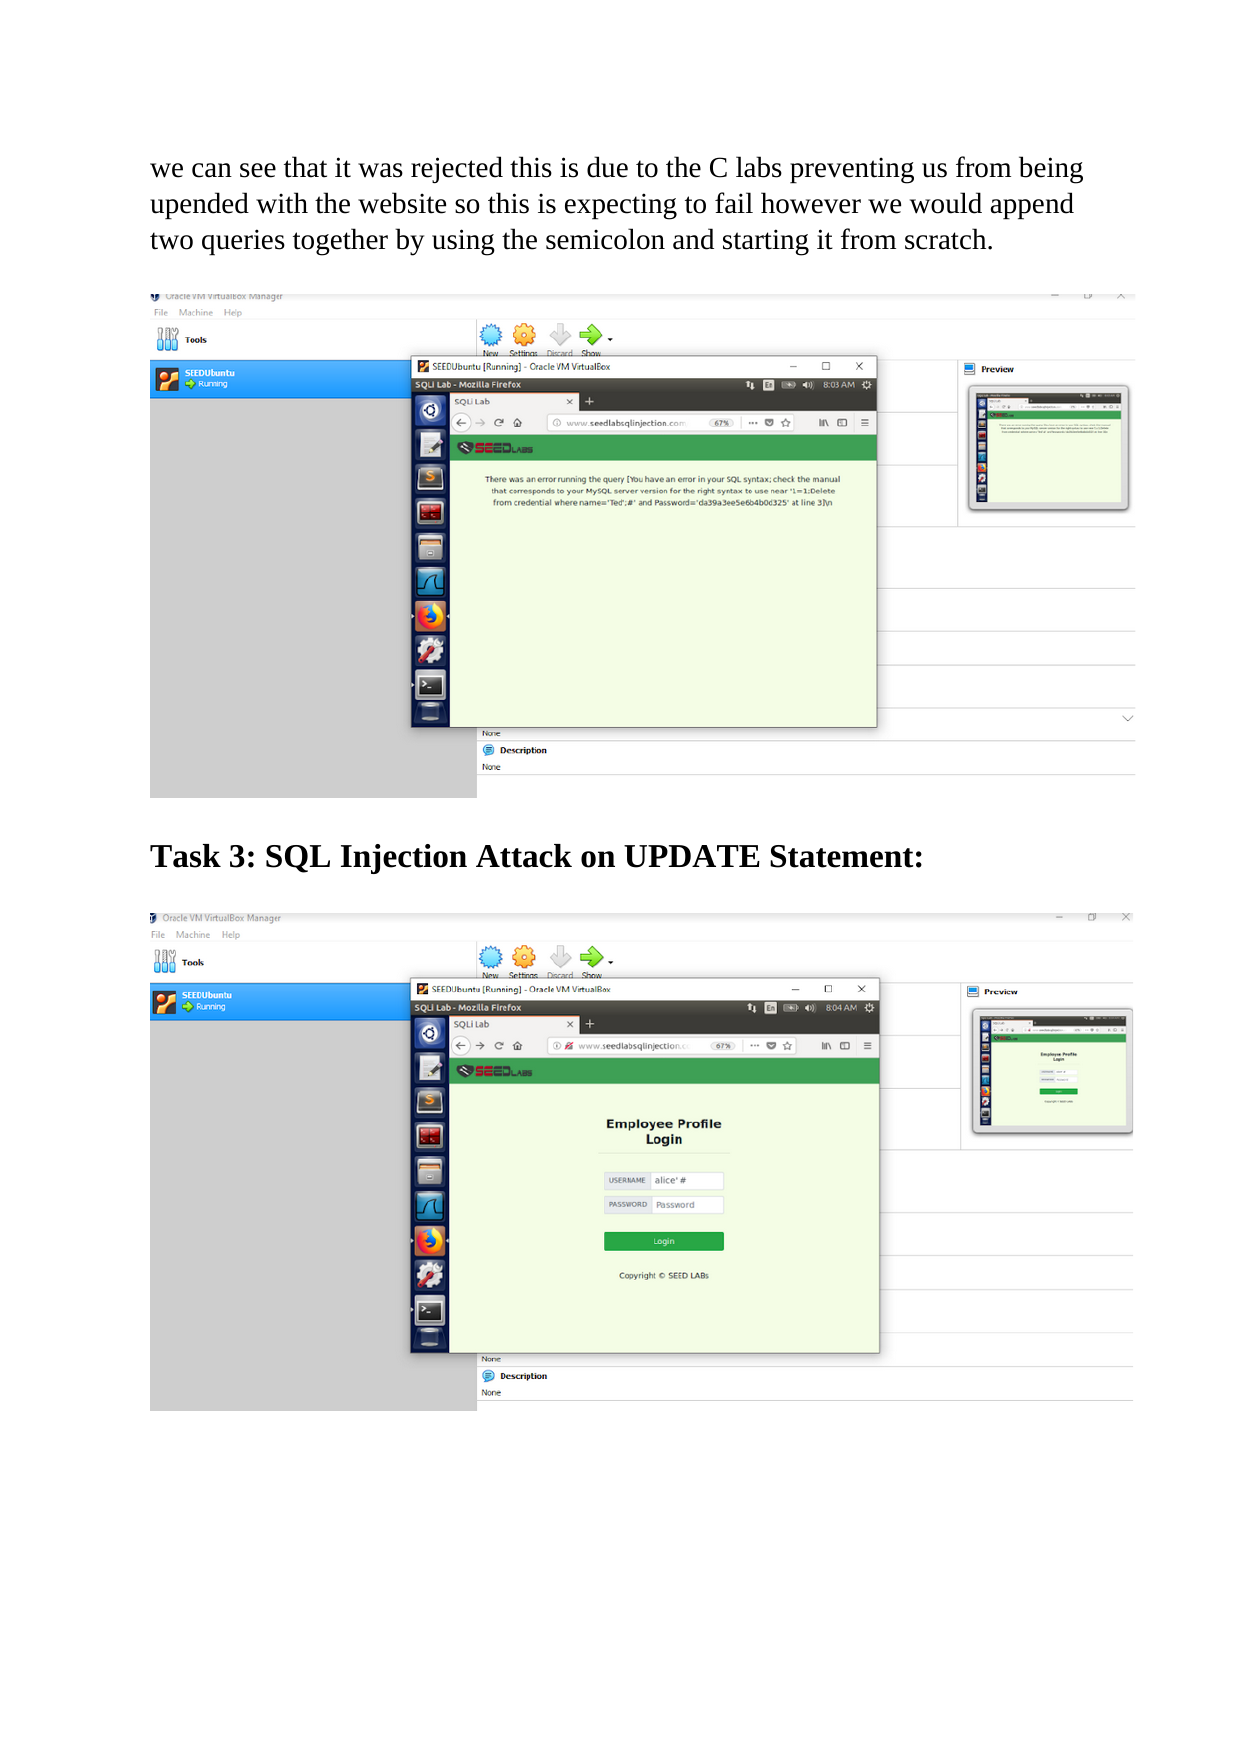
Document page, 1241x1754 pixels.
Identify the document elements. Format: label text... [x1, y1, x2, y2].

text Task 3: SQL Injection Attack on UPDATE Statement: [150, 836, 1090, 874]
text we can see that it was rejected this is due to the C labs preventing us from being upended with the website so this is expecting to fail however we would append two queries together by using the semicolon and starting it from scratch. [150, 150, 1090, 256]
